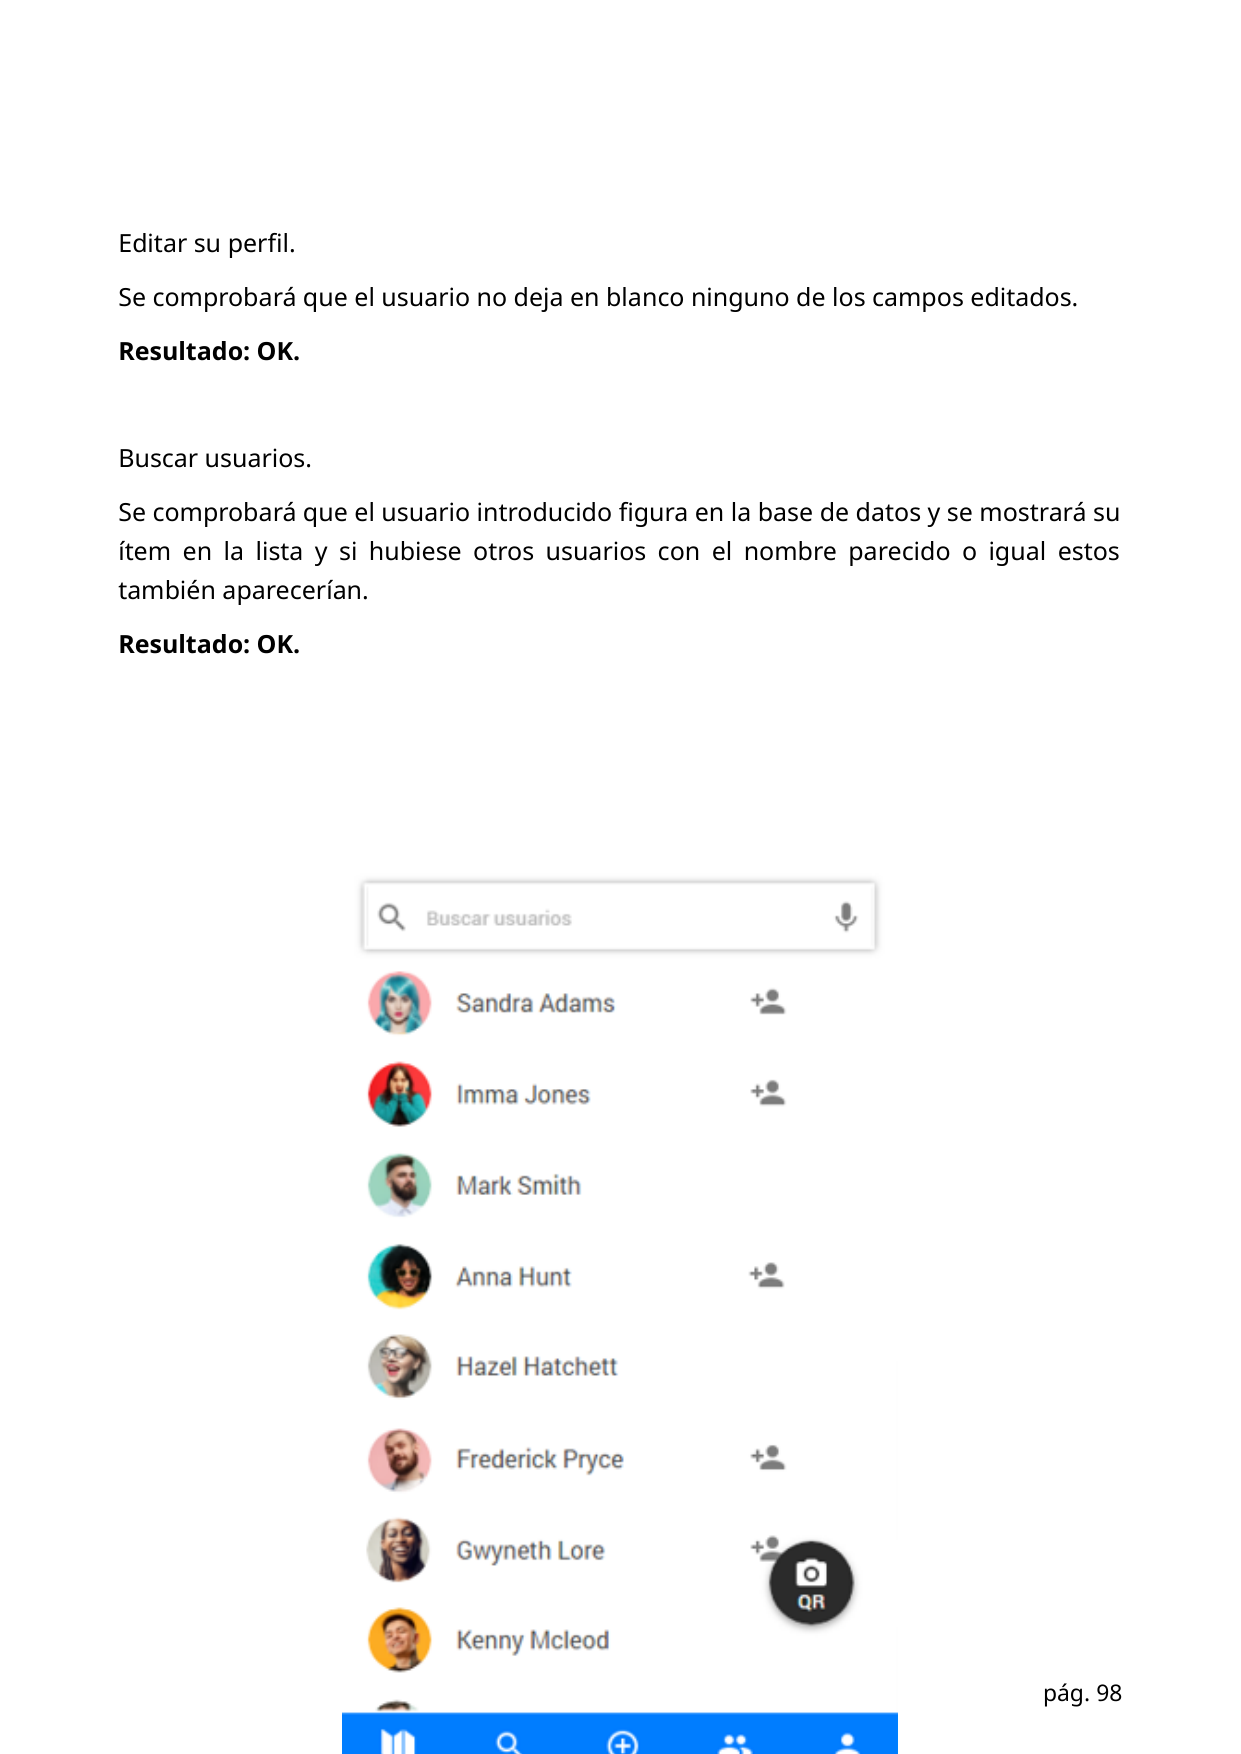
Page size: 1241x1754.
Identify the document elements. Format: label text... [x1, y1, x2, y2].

text Resultado: OK. [118, 333, 1122, 367]
text Resultado: OK. [118, 626, 1122, 661]
text Editar su perfil. [118, 226, 1122, 260]
text Se comprobará que el usuario no deja en blanco ninguno de los campos editados. [118, 279, 1122, 313]
text Buscar usuarios. [118, 441, 1122, 475]
picture [342, 843, 898, 1754]
text Se comprobará que el usuario introducido figura en la base de datos y se mostrará su ítem en la lista y si hubiese otros usuarios con el nombre parecido o igual estos también aparecerían. [118, 494, 1122, 607]
